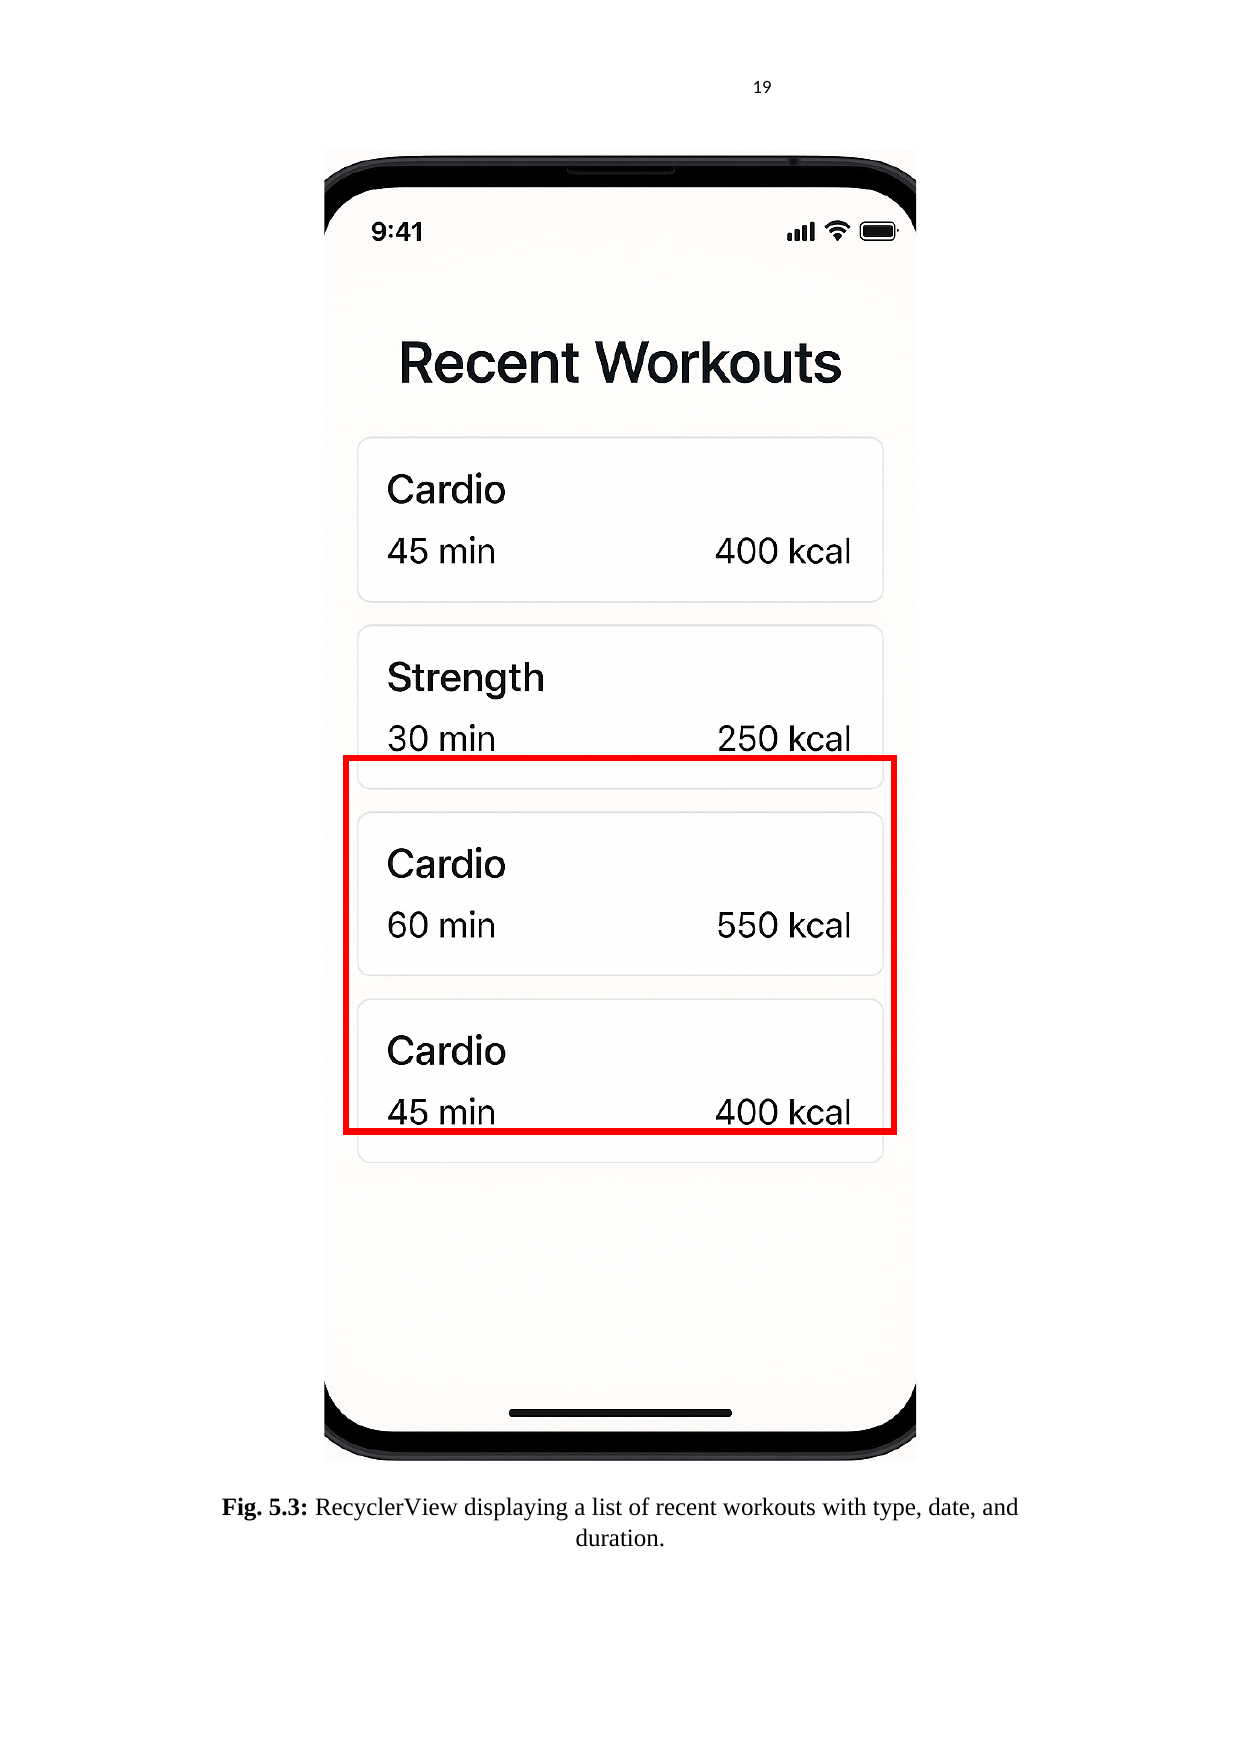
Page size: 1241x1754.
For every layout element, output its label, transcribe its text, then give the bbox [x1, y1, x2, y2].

text Fig. 5.3: RecyclerView displaying a list of recent workouts with type, date, and duration. [187, 1492, 1053, 1552]
picture [324, 150, 917, 1461]
